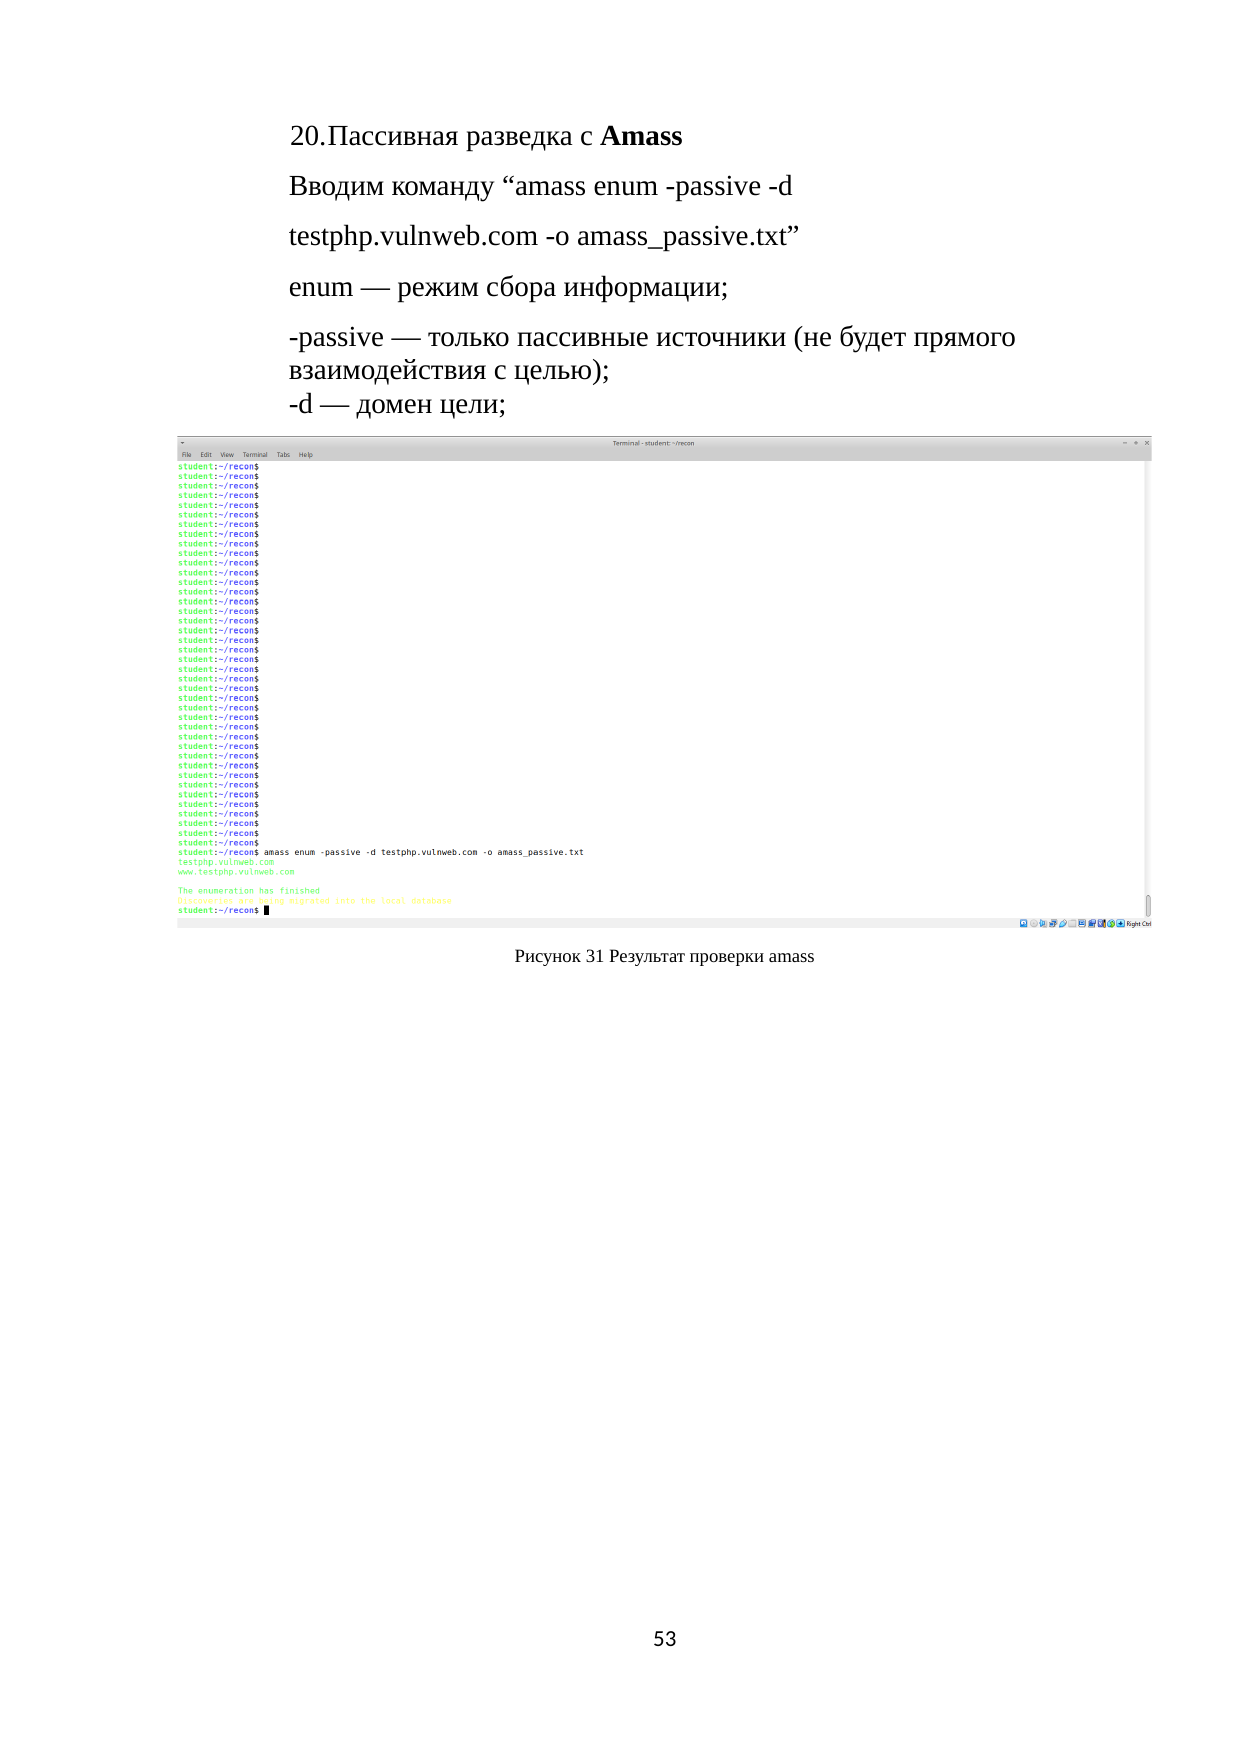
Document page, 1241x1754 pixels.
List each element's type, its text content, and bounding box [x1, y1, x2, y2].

list Пассивная разведка с Amass [290, 118, 1152, 152]
picture [177, 436, 1152, 928]
text Рисунок 31 Результат проверки amass [177, 945, 1152, 966]
list -passive — только пассивные источники (не будет прямого взаимодействия с целью); [288, 319, 1152, 386]
text Вводим команду “amass enum -passive -d [288, 168, 1152, 202]
text enum — режим сбора информации; [288, 269, 1152, 302]
list -d — домен цели; [288, 386, 1152, 419]
text testphp.vulnweb.com -o amass_passive.txt” [288, 218, 1152, 252]
